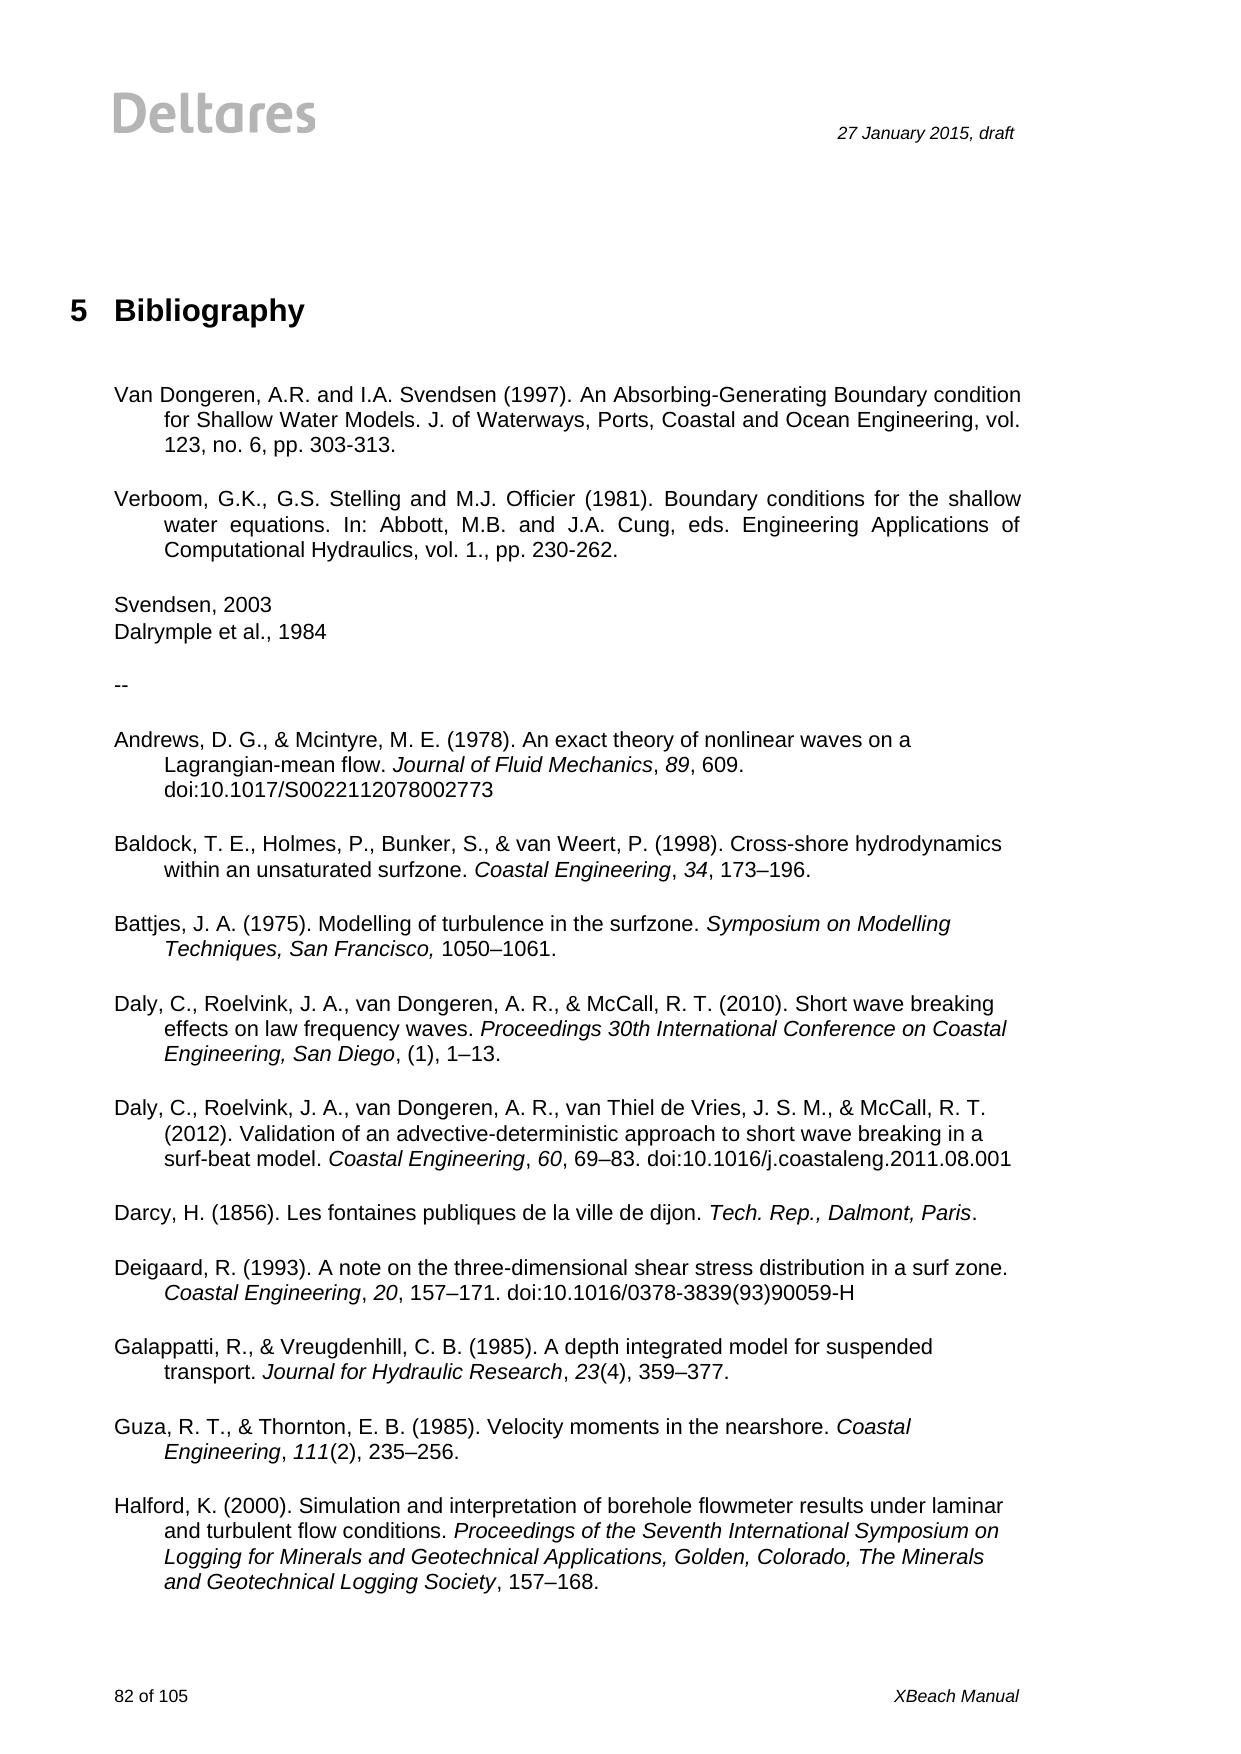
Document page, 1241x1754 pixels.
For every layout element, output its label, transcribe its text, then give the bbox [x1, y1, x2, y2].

picture [113, 75, 315, 133]
text Van Dongeren, A.R. and I.A. Svendsen (1997). An Absorbing-Generating Boundary condition for Shallow Water Models. J. of Waterways, Ports, Coastal and Ocean Engineering, vol. 123, no. 6, pp. 303-313. [114, 381, 1022, 457]
text Dalrymple et al., 1984 [114, 618, 1022, 644]
text Daly, C., Roelvink, J. A., van Dongeren, A. R., van Thiel de Vries, J. S. M., & McCall, R. T. (2012). Validation of an advective-deterministic approach to short wave breaking in a surf-beat model. Coastal Engineering, 60, 69–83. doi:10.1016/j.coastaleng.2011.08.001 [114, 1095, 1022, 1171]
text Halford, K. (2000). Simulation and interpretation of borehole flowmeter results under laminar and turbulent flow conditions. Proceedings of the Seventh International Symposium on Logging for Minerals and Geotechnical Applications, Golden, Colorado, The Minerals and Geotechnical Logging Society, 157–168. [114, 1493, 1022, 1594]
text Guza, R. T., & Thornton, E. B. (1985). Velocity moments in the nearshore. Coastal Engineering, 111(2), 235–256. [114, 1413, 1022, 1464]
text Baldock, T. E., Holmes, P., Bunker, S., & van Weert, P. (1998). Cross-shore hydrodynamics within an unsaturated surfzone. Coastal Engineering, 34, 173–196. [114, 831, 1022, 882]
text Darcy, H. (1856). Les fontaines publiques de la ville de dijon. Tech. Rep., Dalmont, Paris. [114, 1200, 1022, 1225]
text Andrews, D. G., & Mcintyre, M. E. (1978). An exact theory of nonlinear waves on a Lagrangian-mean flow. Journal of Fluid Mechanics, 89, 609. doi:10.1017/S0022112078002773 [114, 726, 1022, 802]
text -- [114, 671, 1022, 697]
text Verboom, G.K., G.S. Stelling and M.J. Officier (1981). Boundary conditions for the shallow water equations. In: Abbott, M.B. and J.A. Cung, eds. Engineering Applications of Computational Hydraulics, vol. 1., pp. 230-262. [114, 486, 1022, 562]
text Battjes, J. A. (1975). Modelling of turbulence in the surfzone. Symposium on Modelling Techniques, San Francisco, 1050–1061. [114, 911, 1022, 961]
text Daly, C., Roelvink, J. A., van Dongeren, A. R., & McCall, R. T. (2010). Short wave breaking effects on law frequency waves. Proceedings 30th International Conference on Coastal Engineering, San Diego, (1), 1–13. [114, 990, 1022, 1066]
text Svendsen, 2003 [114, 591, 1022, 618]
text Deigaard, R. (1993). A note on the three-dimensional shear stress distribution in a surf zone. Coastal Engineering, 20, 157–171. doi:10.1016/0378-3839(93)90059-H [114, 1254, 1022, 1305]
subtitle Bibliography [87, 292, 1022, 328]
text Galappatti, R., & Vreugdenhill, C. B. (1985). A depth integrated model for suspended transport. Journal for Hydraulic Research, 23(4), 359–377. [114, 1334, 1022, 1384]
